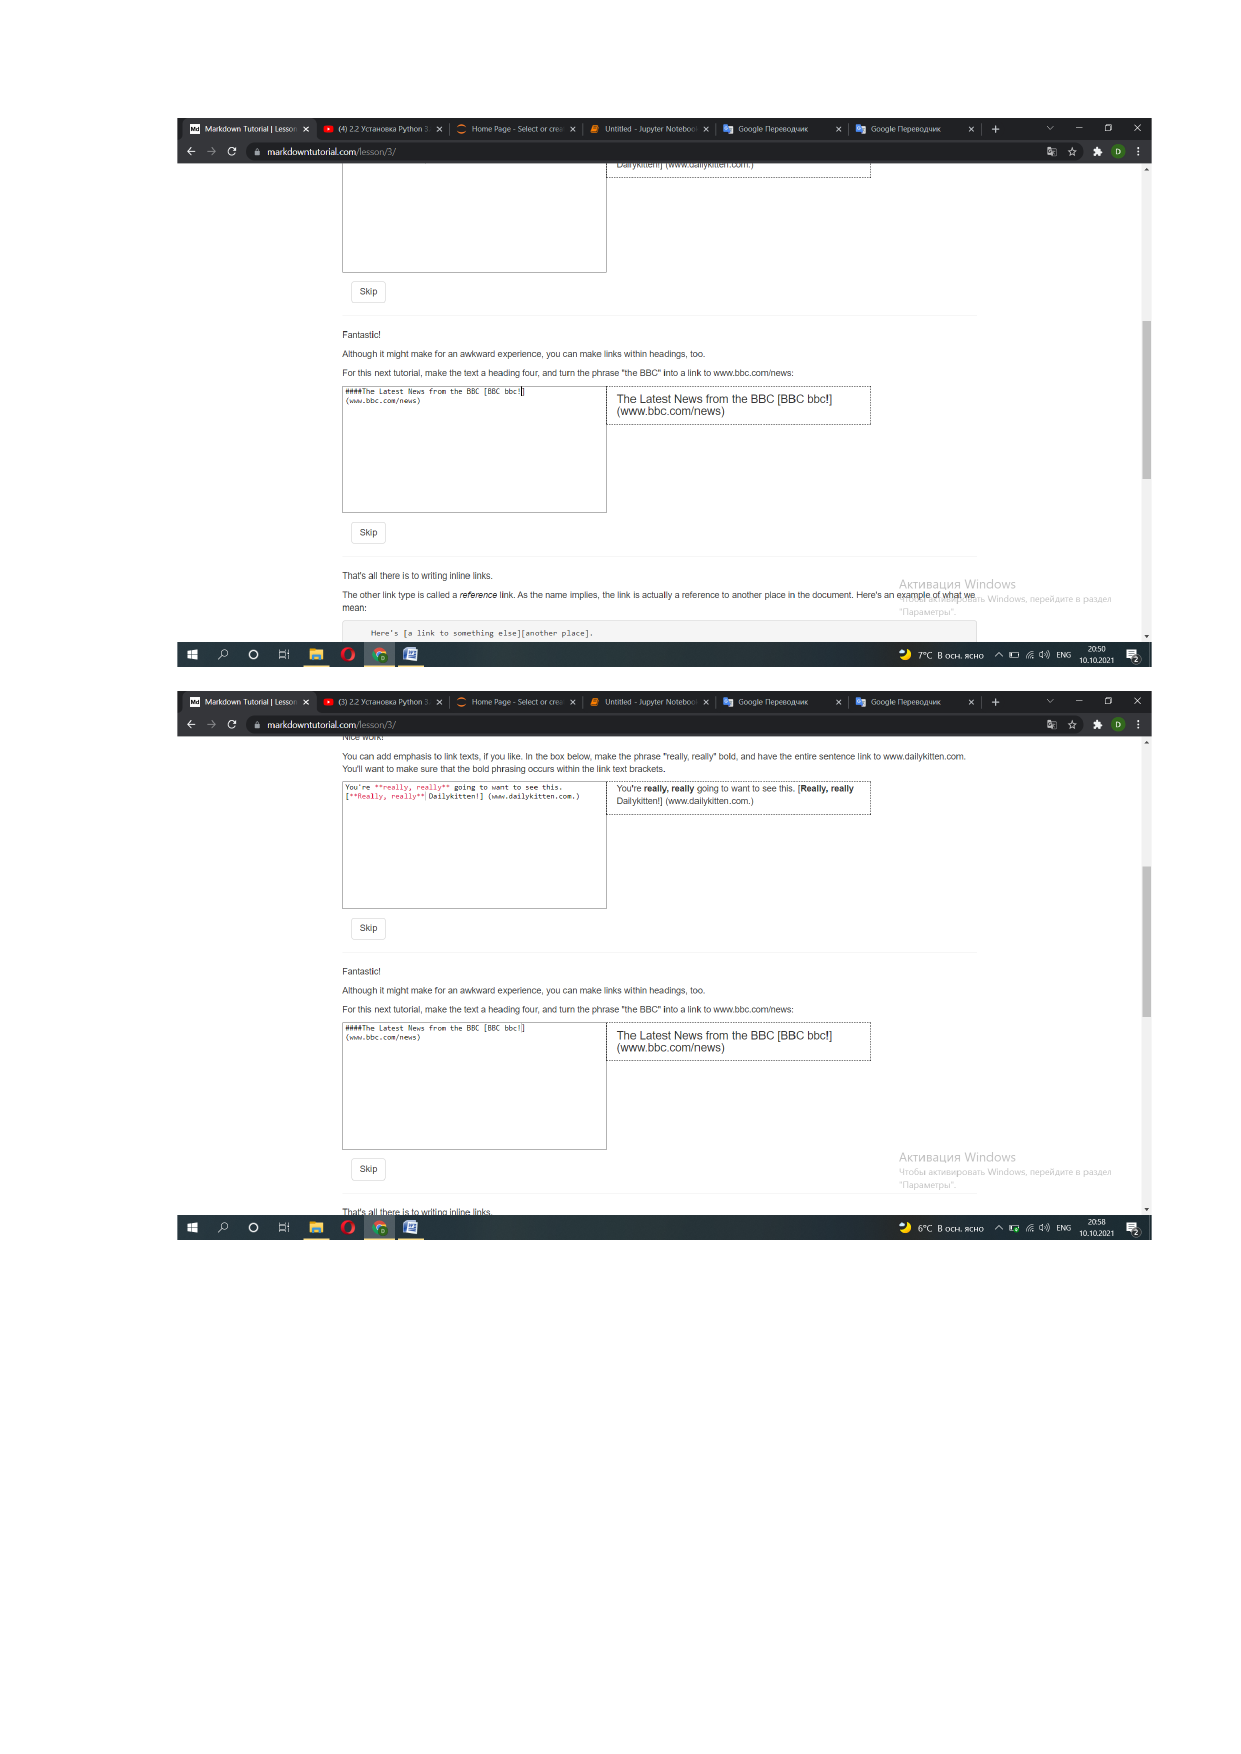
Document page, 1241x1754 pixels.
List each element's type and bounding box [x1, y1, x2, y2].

picture [177, 691, 1152, 1240]
picture [177, 118, 1152, 667]
